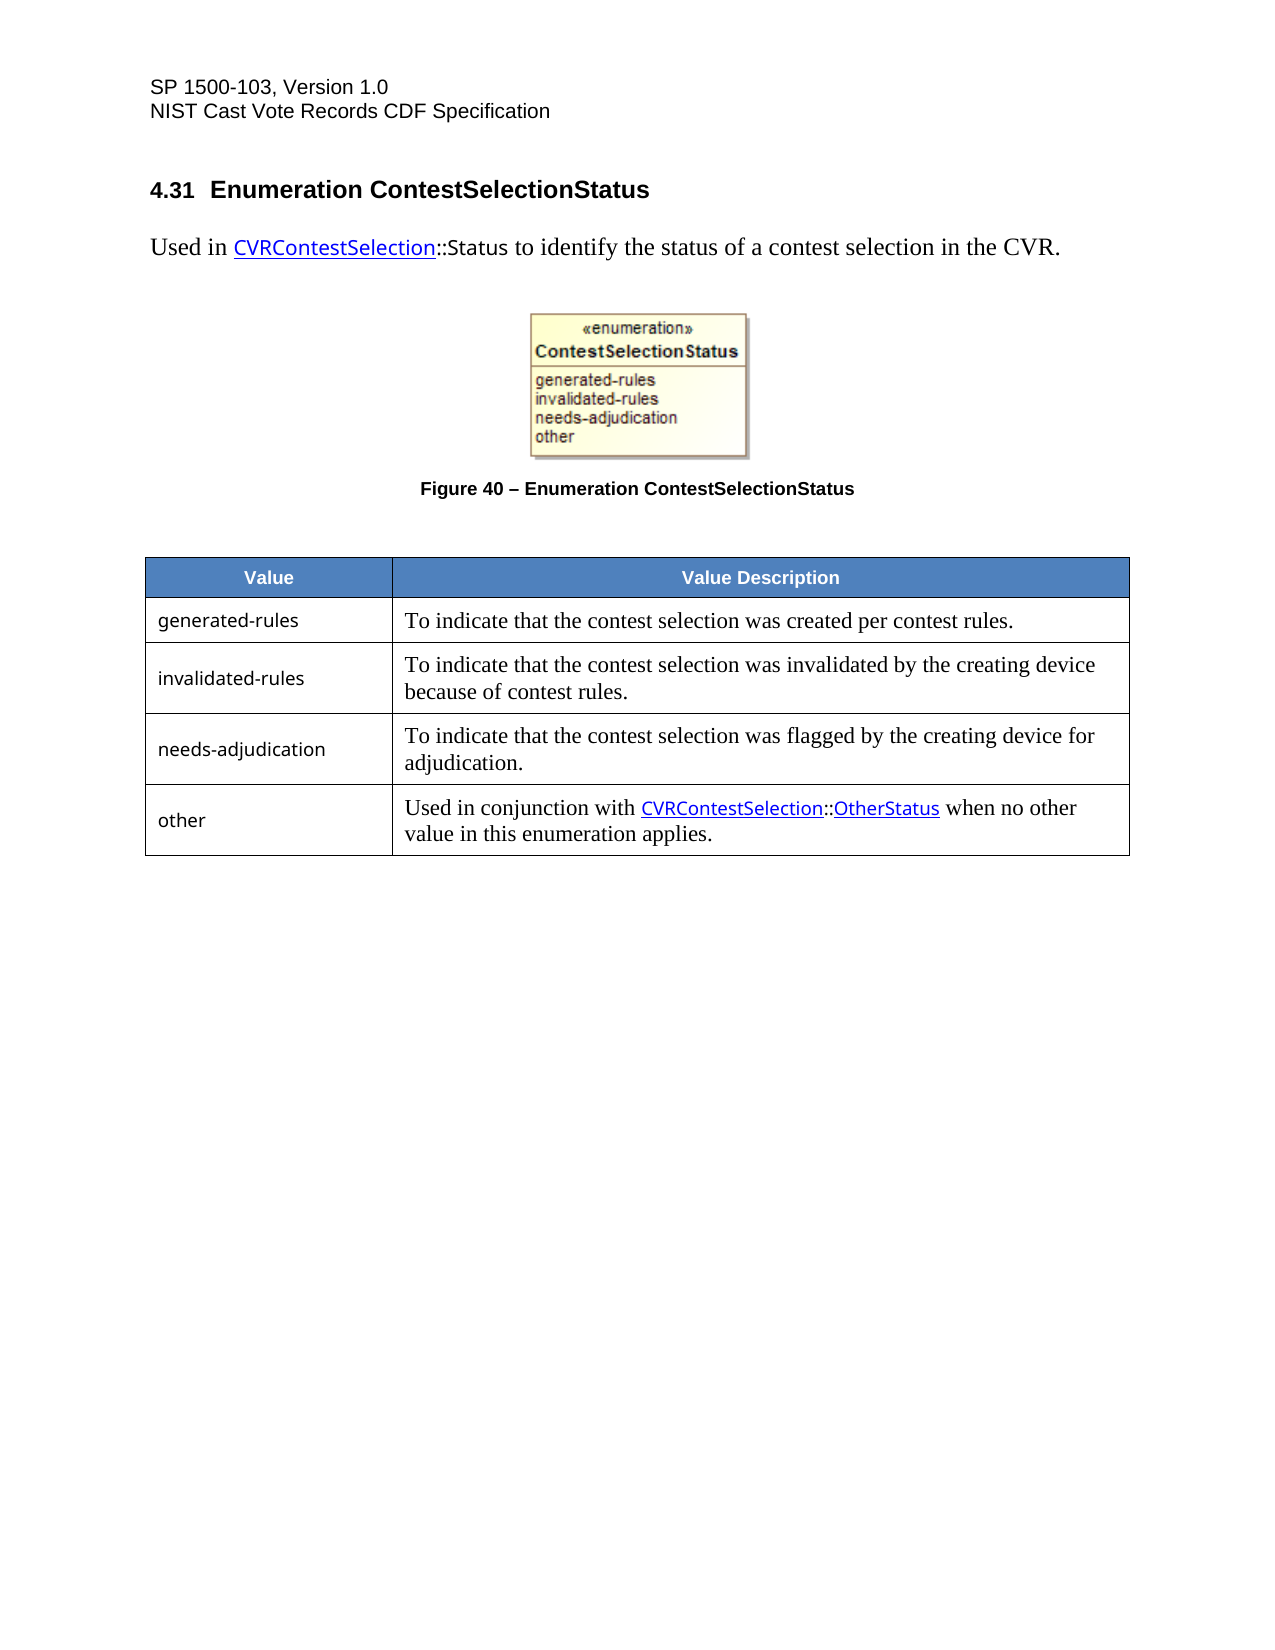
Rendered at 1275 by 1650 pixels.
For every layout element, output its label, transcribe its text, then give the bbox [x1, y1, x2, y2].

table_cell generated-rules [146, 598, 392, 642]
text Figure 40 – Enumeration ContestSelectionStatus [150, 478, 1125, 500]
table_cell Used in conjunction with CVRContestSelection::OtherStatus when no other value in this enumeration applies. [393, 785, 1129, 855]
table_cell To indicate that the contest selection was invalidated by the creating device because of contest rules. [393, 643, 1129, 713]
text Used in CVRContestSelection::Status to identify the status of a contest selection in the CVR. [150, 232, 1125, 262]
table_cell needs-adjudication [146, 714, 392, 784]
table_cell other [146, 785, 392, 855]
table_cell To indicate that the contest selection was flagged by the creating device for adjudication. [393, 714, 1129, 784]
table_cell invalidated-rules [146, 643, 392, 713]
table_cell To indicate that the contest selection was created per contest rules. [393, 598, 1129, 642]
table_header Value Description [393, 558, 1129, 597]
picture [507, 290, 768, 479]
table_header Value [146, 558, 392, 597]
subtitle Enumeration ContestSelectionStatus [150, 175, 1125, 204]
